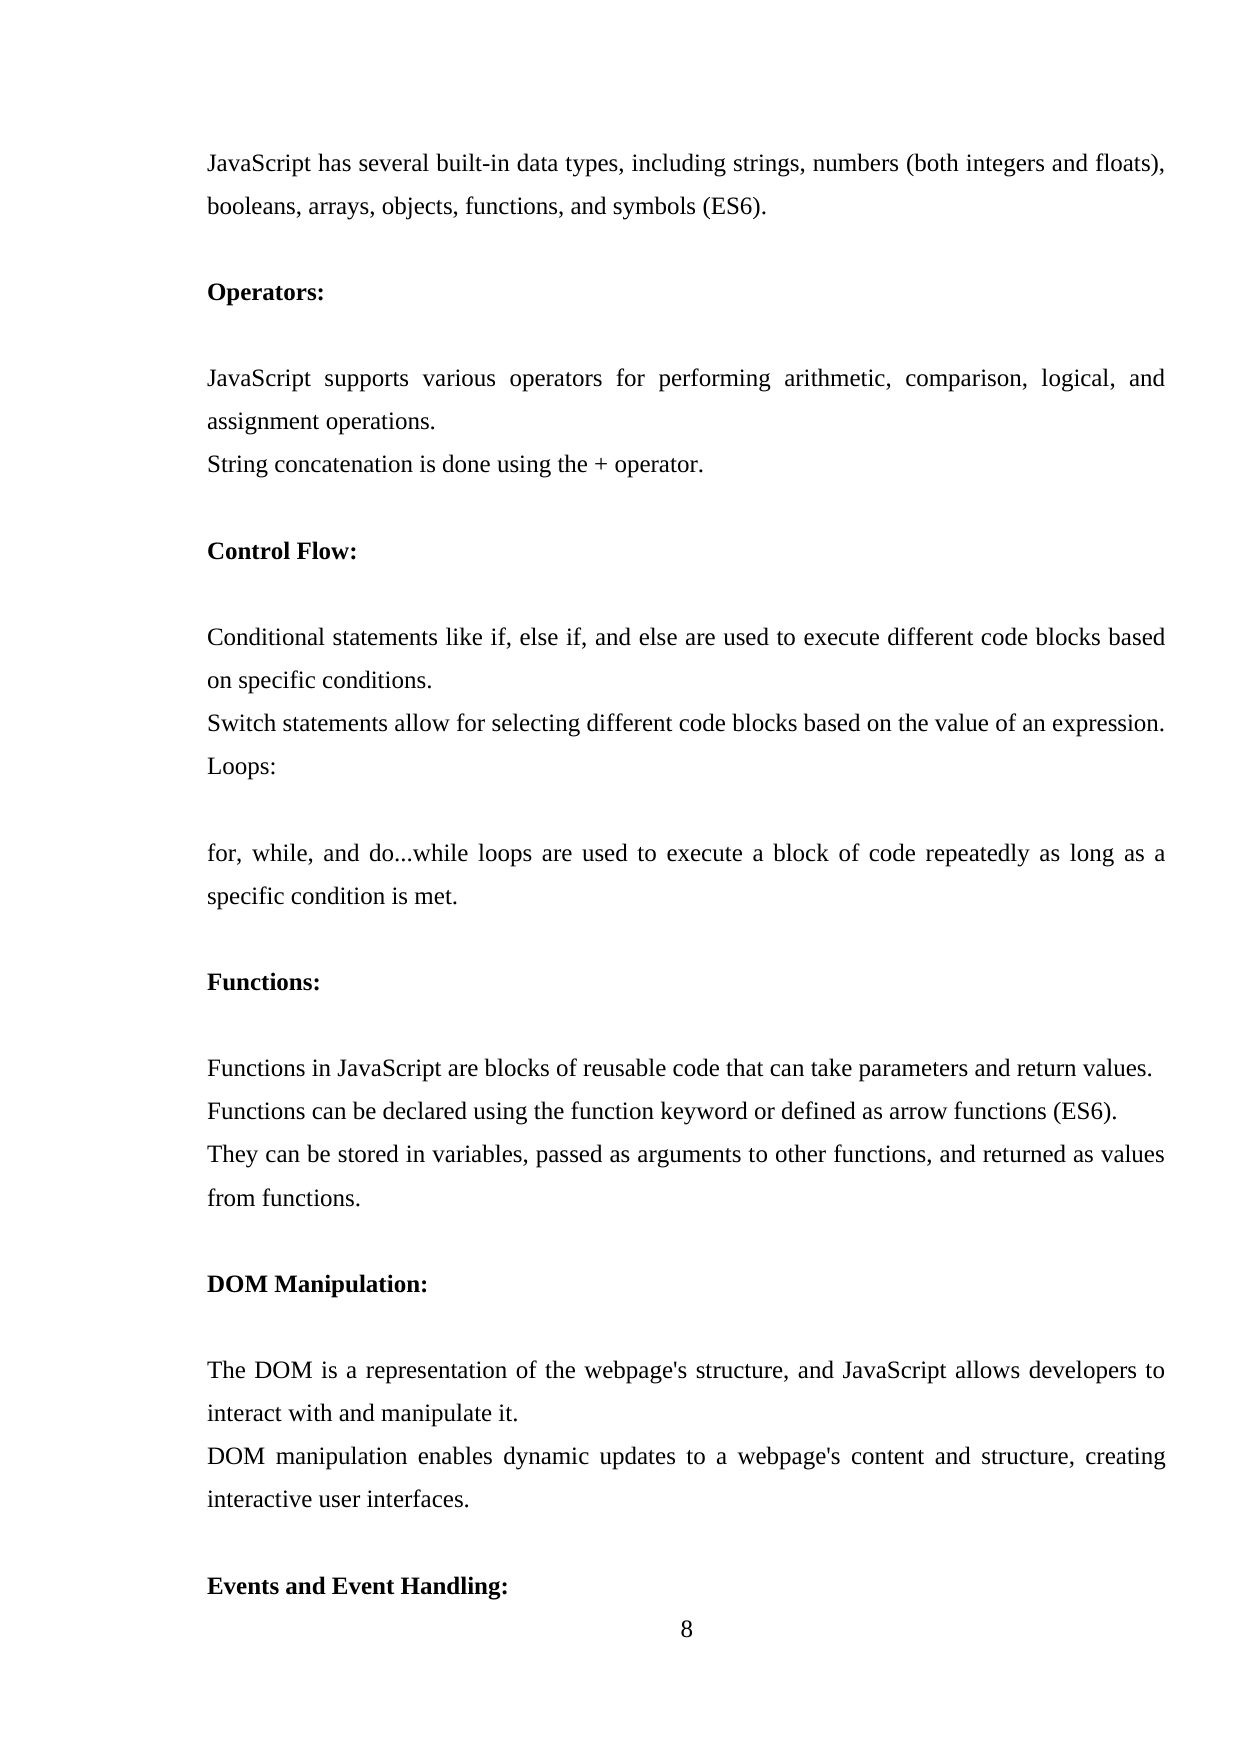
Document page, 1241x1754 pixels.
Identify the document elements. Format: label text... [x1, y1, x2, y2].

text Switch statements allow for selecting different code blocks based on the value of an expression. [207, 708, 1166, 737]
text Functions in JavaScript are blocks of reusable code that can take parameters and return values. [207, 1053, 1166, 1082]
text Functions can be declared using the function keyword or defined as arrow functions (ES6). [207, 1096, 1166, 1125]
text Operators: [207, 277, 1166, 306]
text Conditional statements like if, else if, and else are used to execute different code blocks based on specific conditions. [207, 622, 1166, 694]
text Events and Event Handling: [207, 1571, 1166, 1599]
text JavaScript supports various operators for performing arithmetic, comparison, logical, and assignment operations. [207, 363, 1166, 435]
text for, while, and do...while loops are used to execute a block of code repeatedly as long as a specific condition is met. [207, 838, 1166, 909]
text DOM Manipulation: [207, 1269, 1166, 1298]
text 8 [207, 1614, 1166, 1643]
text JavaScript has several built-in data types, including strings, numbers (both integers and floats), booleans, arrays, objects, functions, and symbols (ES6). [207, 148, 1166, 219]
text String concatenation is done using the + operator. [207, 449, 1166, 478]
text DOM manipulation enables dynamic updates to a webpage's content and structure, creating interactive user interfaces. [207, 1441, 1166, 1513]
text Functions: [207, 967, 1166, 996]
text The DOM is a representation of the webpage's structure, and JavaScript allows developers to interact with and manipulate it. [207, 1355, 1166, 1427]
text They can be stored in variables, passed as arguments to other functions, and returned as values from functions. [207, 1139, 1166, 1211]
text Loops: [207, 751, 1166, 780]
text Control Flow: [207, 536, 1166, 564]
